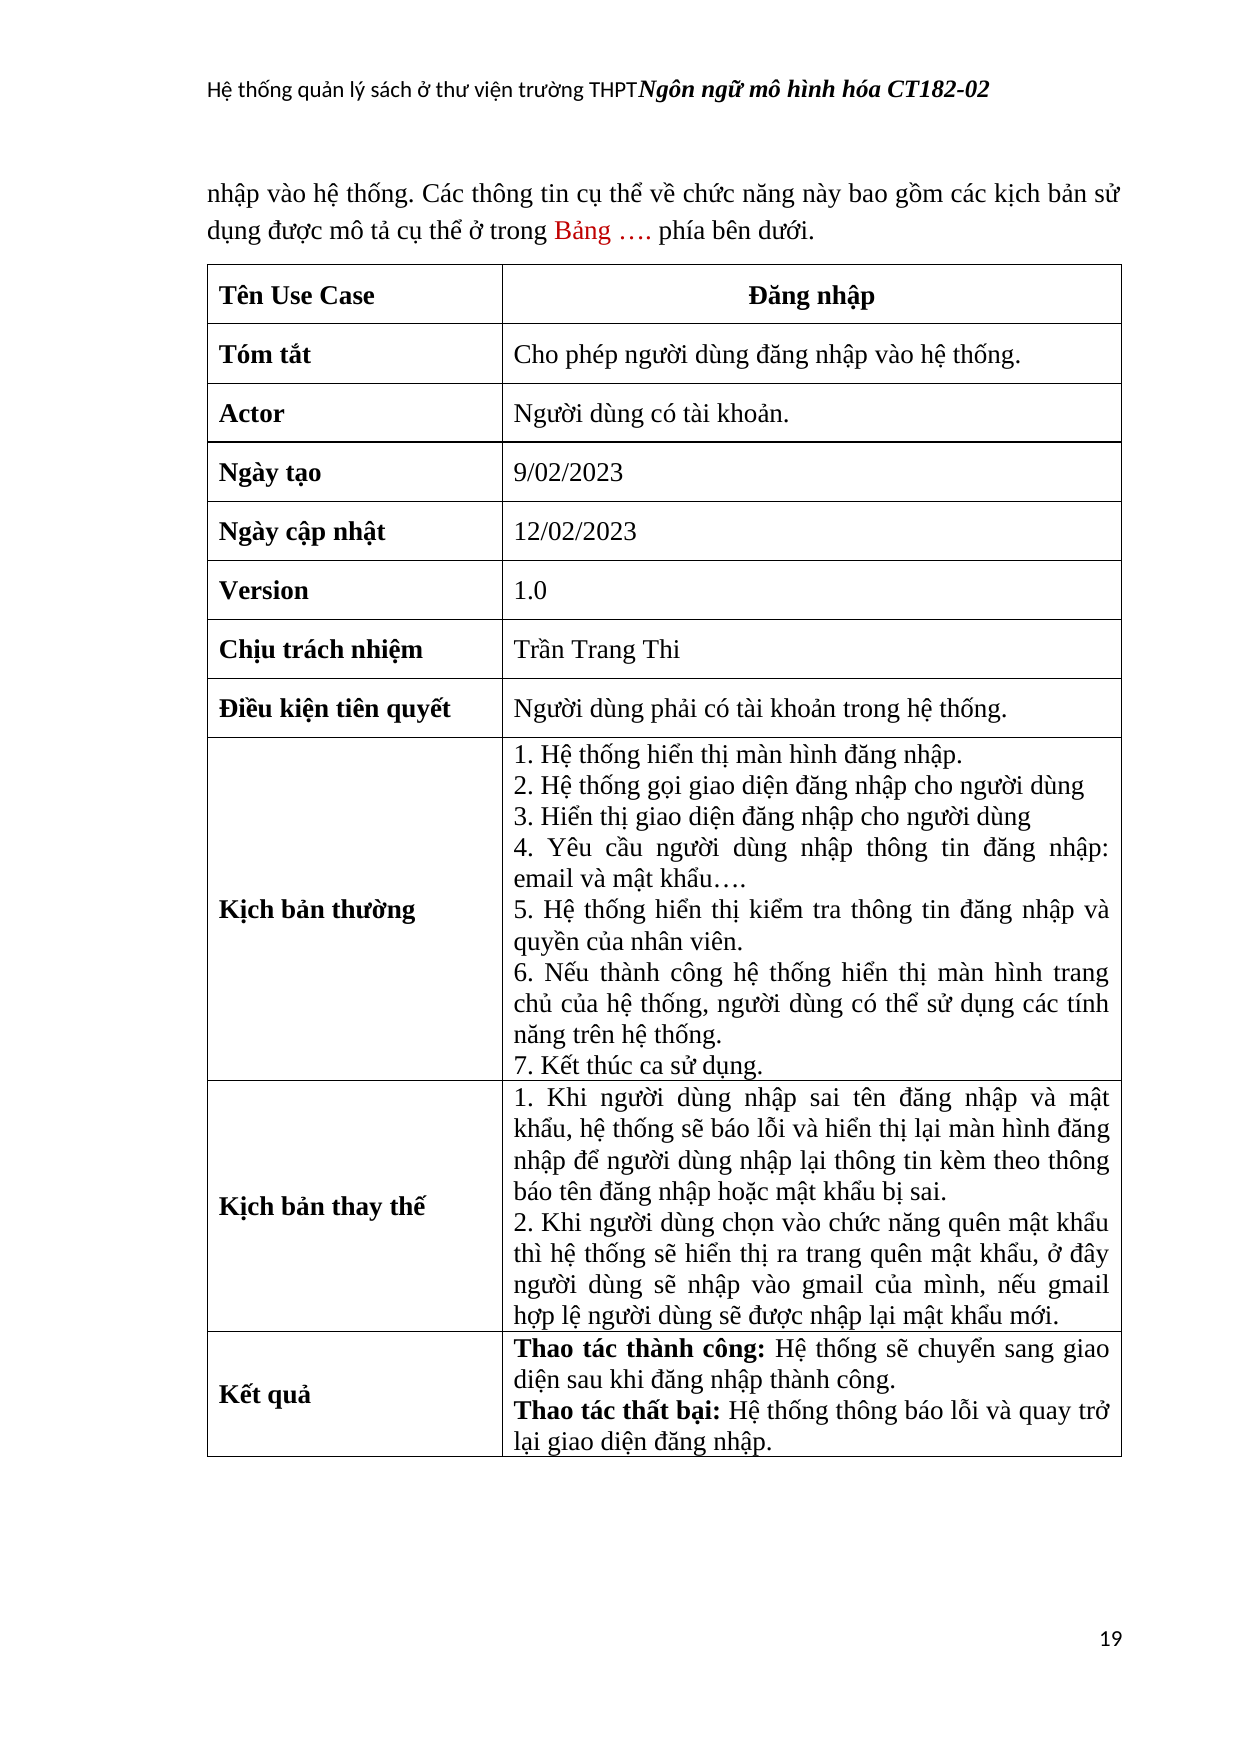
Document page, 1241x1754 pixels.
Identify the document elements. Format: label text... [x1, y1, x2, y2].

table_cell 12/02/2023 [503, 502, 1121, 559]
table_header Đăng nhập [503, 265, 1121, 323]
table_cell Kịch bản thường [208, 738, 502, 1080]
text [207, 177, 1122, 246]
table_cell Version [208, 561, 502, 619]
table_header Tên Use Case [208, 265, 502, 323]
table_cell Kịch bản thay thế [208, 1081, 502, 1331]
table_cell Ngày tạo [208, 443, 502, 501]
table_cell Chịu trách nhiệm [208, 620, 502, 678]
table_cell 1. Hệ thống hiển thị màn hình đăng nhập. 2. Hệ thống gọi giao diện đăng nhập cho người dùng 3. Hiển thị giao diện đăng nhập cho người dùng 4. Yêu cầu người dùng nhập thông tin đăng nhập: email và mật khẩu…. 5. Hệ thống hiển thị kiểm tra thông tin đăng nhập và quyền của nhân viên. 6. Nếu thành công hệ thống hiển thị màn hình trang chủ của hệ thống, người dùng có thể sử dụng các tính năng trên hệ thống. 7. Kết thúc ca sử dụng. [503, 738, 1121, 1080]
table_cell 1.0 [503, 561, 1121, 619]
table_cell Người dùng phải có tài khoản trong hệ thống. [503, 679, 1121, 737]
table_cell Tóm tắt [208, 324, 502, 382]
table_cell Thao tác thành công: Hệ thống sẽ chuyển sang giao diện sau khi đăng nhập thành công. Thao tác thất bại: Hệ thống thông báo lỗi và quay trở lại giao diện đăng nhập. [503, 1332, 1121, 1456]
table_cell Cho phép người dùng đăng nhập vào hệ thống. [503, 324, 1121, 382]
table_cell Ngày cập nhật [208, 502, 502, 559]
table_cell 1. Khi người dùng nhập sai tên đăng nhập và mật khẩu, hệ thống sẽ báo lỗi và hiển thị lại màn hình đăng nhập để người dùng nhập lại thông tin kèm theo thông báo tên đăng nhập hoặc mật khẩu bị sai. 2. Khi người dùng chọn vào chức năng quên mật khẩu thì hệ thống sẽ hiển thị ra trang quên mật khẩu, ở đây người dùng sẽ nhập vào gmail của mình, nếu gmail hợp lệ người dùng sẽ được nhập lại mật khẩu mới. [503, 1081, 1121, 1331]
table_cell Điều kiện tiên quyết [208, 679, 502, 737]
table_cell Actor [208, 384, 502, 441]
table_cell Người dùng có tài khoản. [503, 384, 1121, 441]
table_cell Trần Trang Thi [503, 620, 1121, 678]
table_cell Kết quả [208, 1332, 502, 1456]
table_cell 9/02/2023 [503, 443, 1121, 501]
